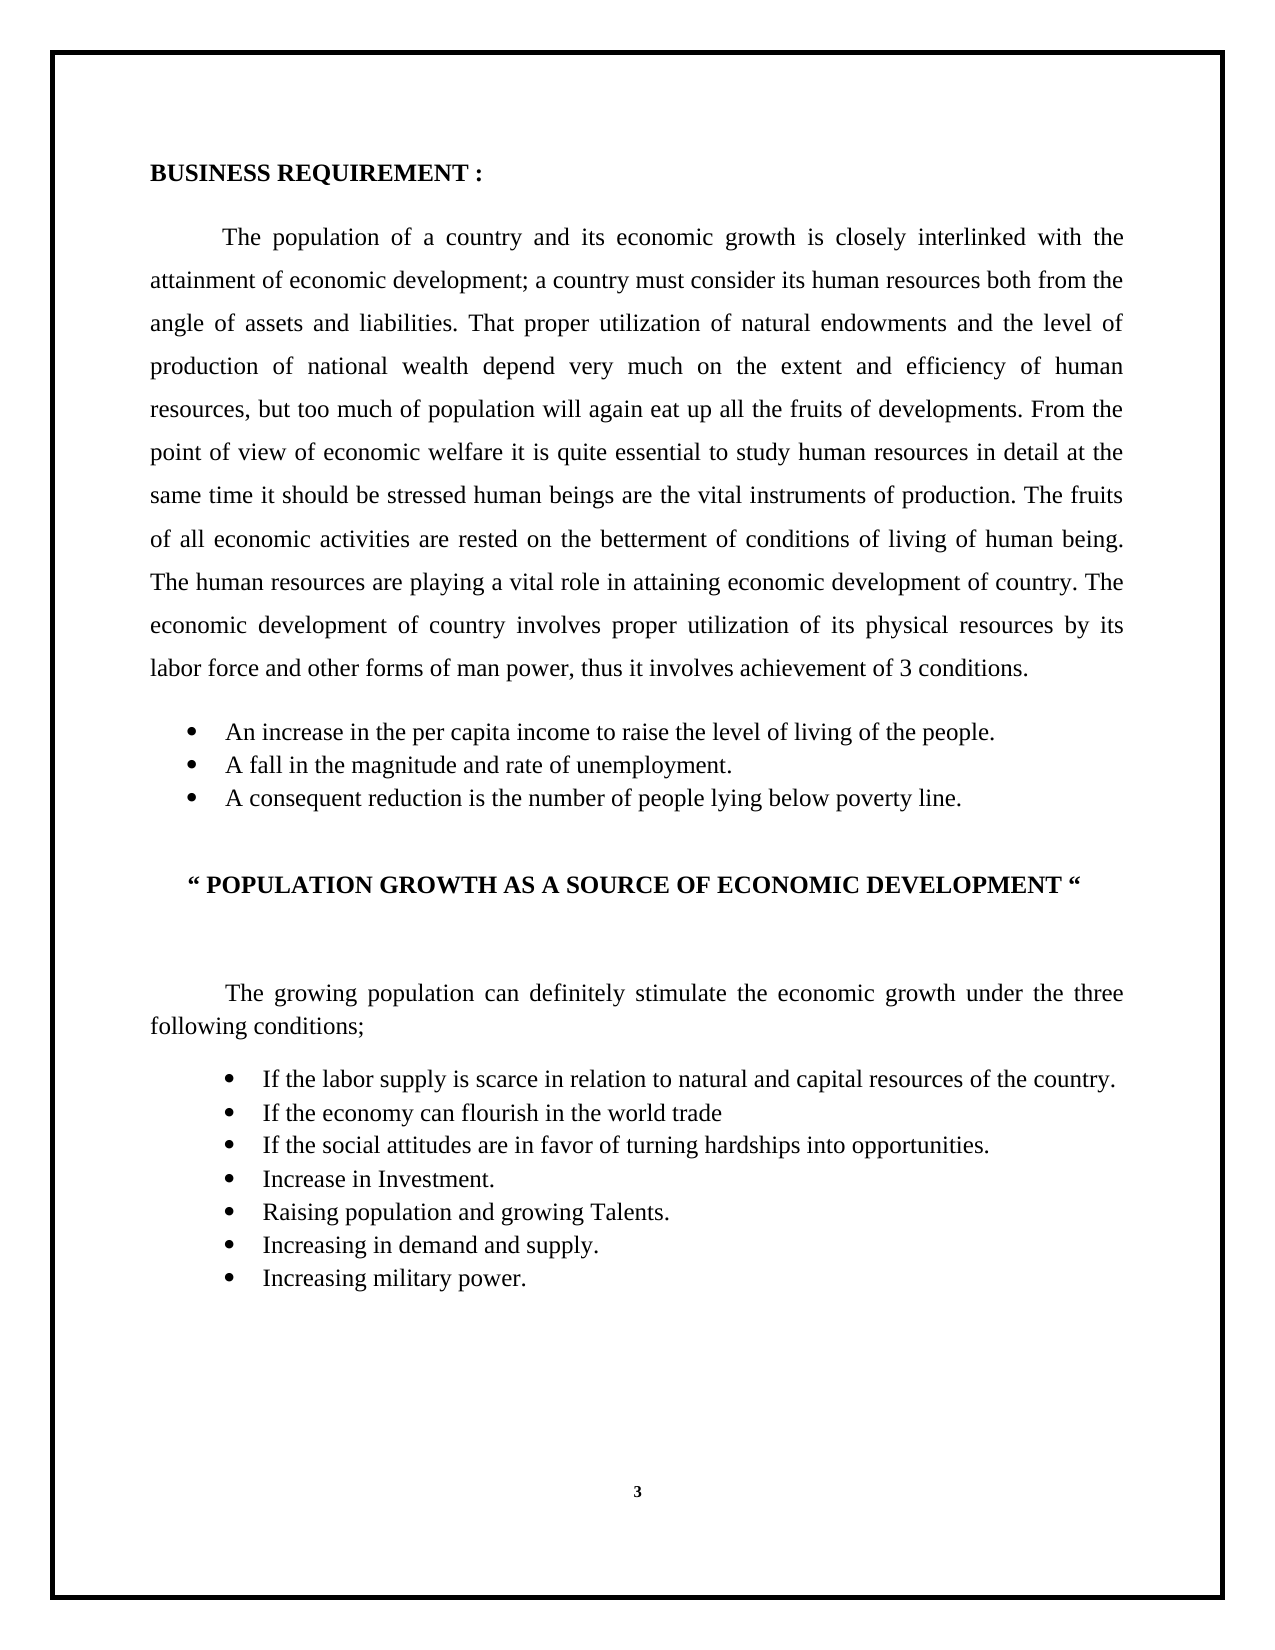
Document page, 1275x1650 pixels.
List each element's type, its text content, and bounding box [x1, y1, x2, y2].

list A fall in the magnitude and rate of unemployment. [187, 750, 1125, 779]
list An increase in the per capita income to raise the level of living of the people. [187, 717, 1125, 746]
text The growing population can definitely stimulate the economic growth under the three following conditions; [150, 978, 1125, 1039]
list Raising population and growing Talents. [225, 1197, 1125, 1225]
text “ POPULATION GROWTH AS A SOURCE OF ECONOMIC DEVELOPMENT “ [150, 870, 1125, 899]
list Increasing military power. [225, 1263, 1125, 1291]
text BUSINESS REQUIREMENT : [150, 158, 1125, 187]
list If the labor supply is scarce in relation to natural and capital resources of the country. [225, 1064, 1125, 1093]
text 3 [150, 1481, 1125, 1501]
list A consequent reduction is the number of people lying below poverty line. [187, 783, 1125, 812]
list Increasing in demand and supply. [225, 1230, 1125, 1258]
text The population of a country and its economic growth is closely interlinked with the attainment of economic development; a country must consider its human resources both from the angle of assets and liabilities. That proper utilization of natural endowments and the level of production of national wealth depend very much on the extent and efficiency of human resources, but too much of population will again eat up all the fruits of developments. From the point of view of economic welfare it is quite essential to study human resources in detail at the same time it should be stressed human beings are the vital instruments of production. The fruits of all economic activities are rested on the betterment of conditions of living of human being. The human resources are playing a vital role in attaining economic development of country. The economic development of country involves proper utilization of its physical resources by its labor force and other forms of man power, thus it involves achievement of 3 conditions. [150, 222, 1125, 682]
list Increase in Investment. [225, 1164, 1125, 1192]
list If the economy can flourish in the world trade [225, 1098, 1125, 1126]
list If the social attitudes are in favor of turning hardships into opportunities. [225, 1131, 1125, 1159]
